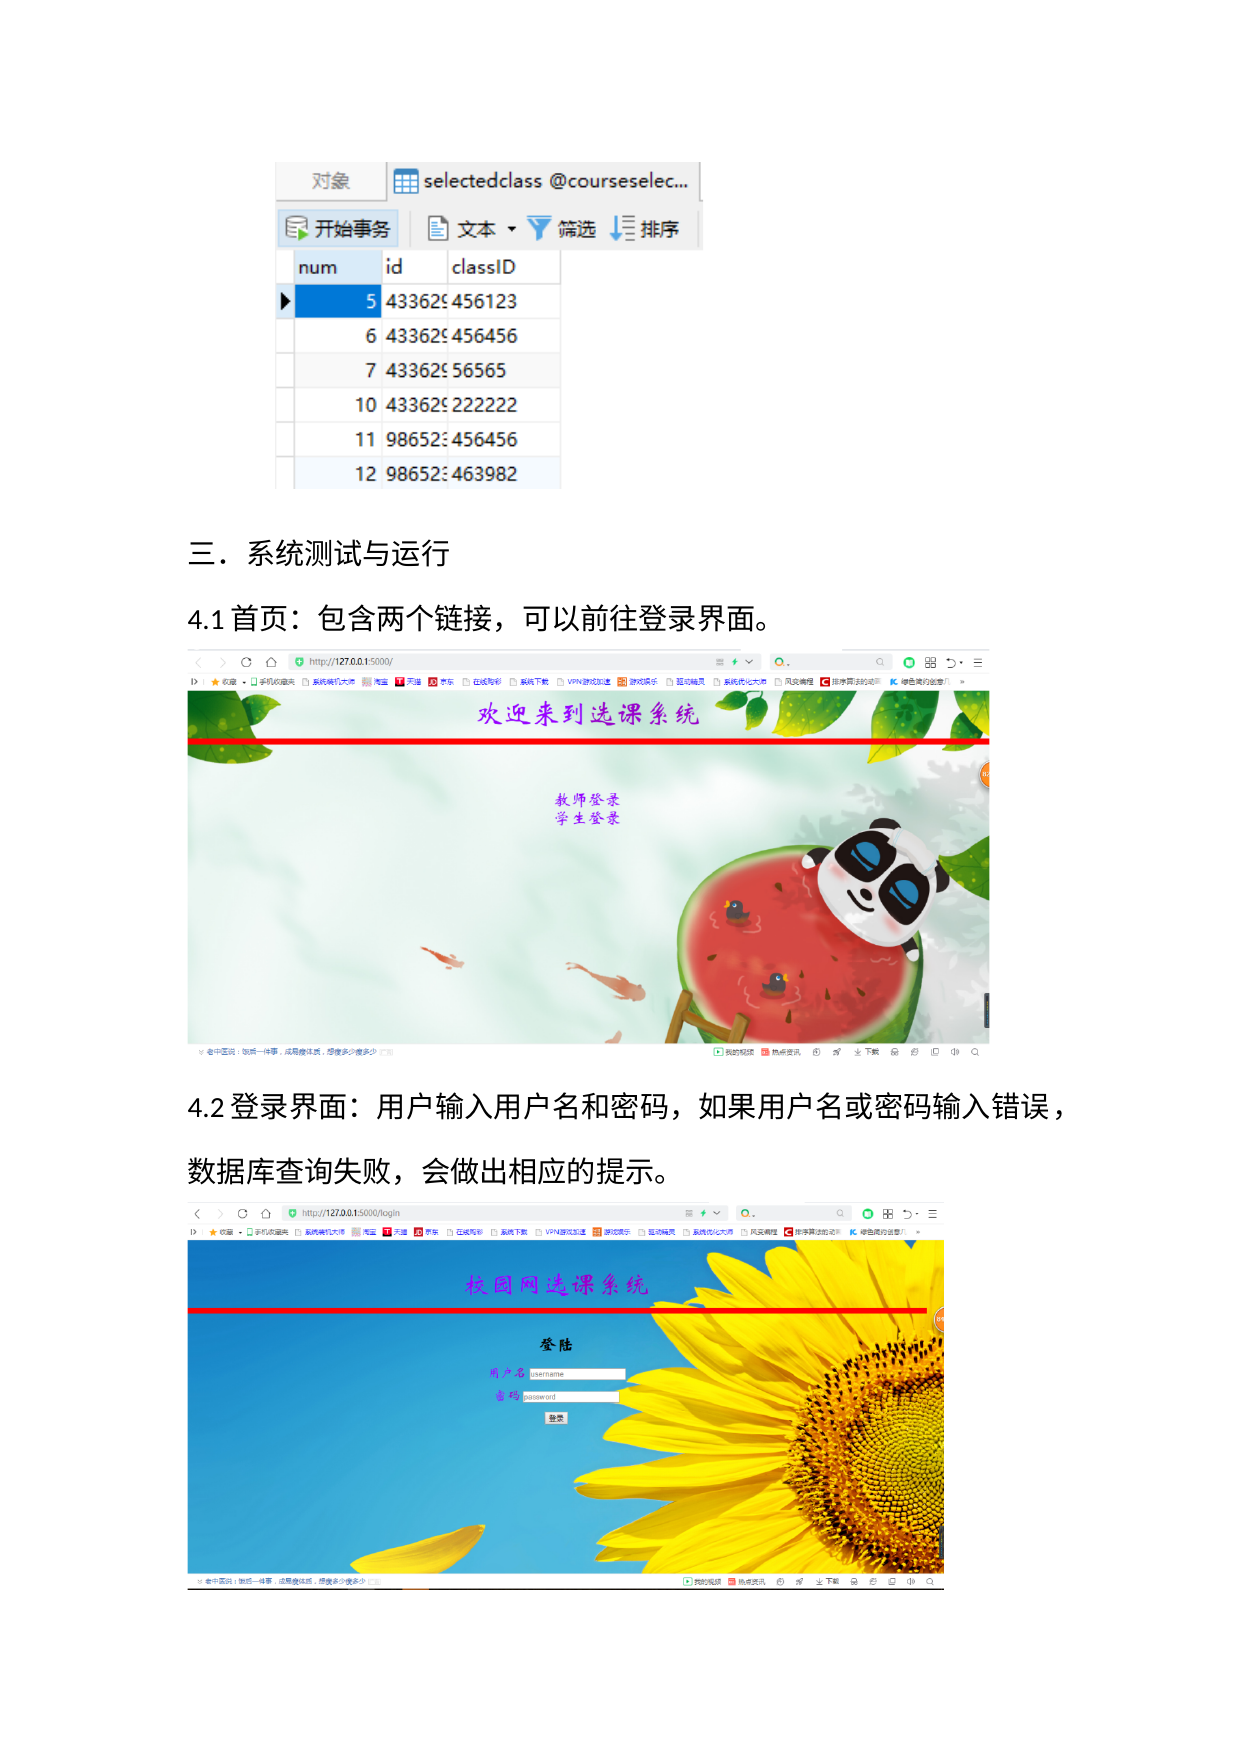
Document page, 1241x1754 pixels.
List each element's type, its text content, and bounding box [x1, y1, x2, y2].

list 4.2登录界面：用户输入用户名和密码，如果用户名或密码输入错误，数据库查询失败，会做出相应的提示。 [187, 1072, 1053, 1202]
picture [187, 649, 990, 1058]
picture [187, 1202, 944, 1590]
picture [275, 162, 704, 489]
list 4.1首页：包含两个链接，可以前往登录界面。 [187, 584, 1053, 649]
list 系统测试与运行 [187, 519, 1053, 584]
